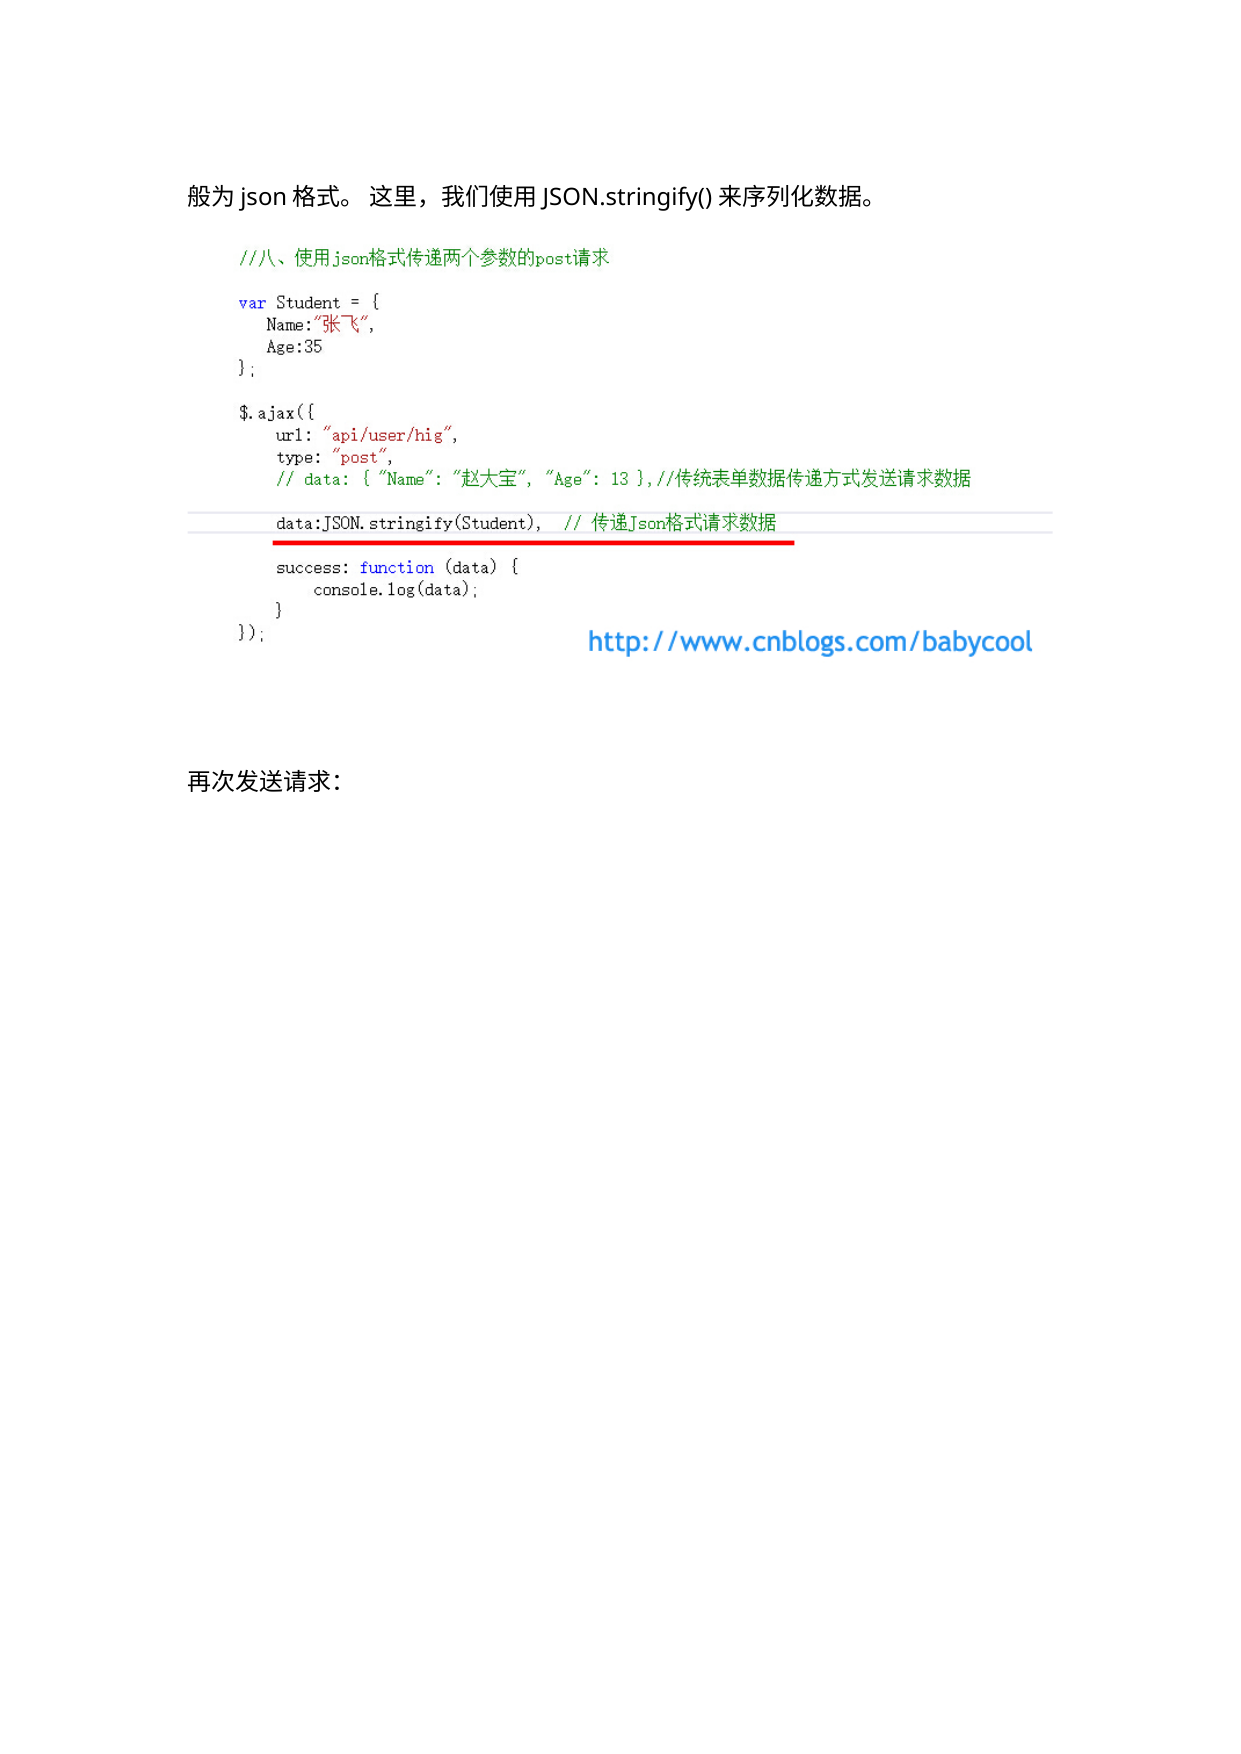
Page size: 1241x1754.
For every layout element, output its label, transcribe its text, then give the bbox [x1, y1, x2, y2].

text 再次发送请求： [187, 747, 1053, 812]
picture [187, 227, 1053, 687]
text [187, 162, 1053, 227]
